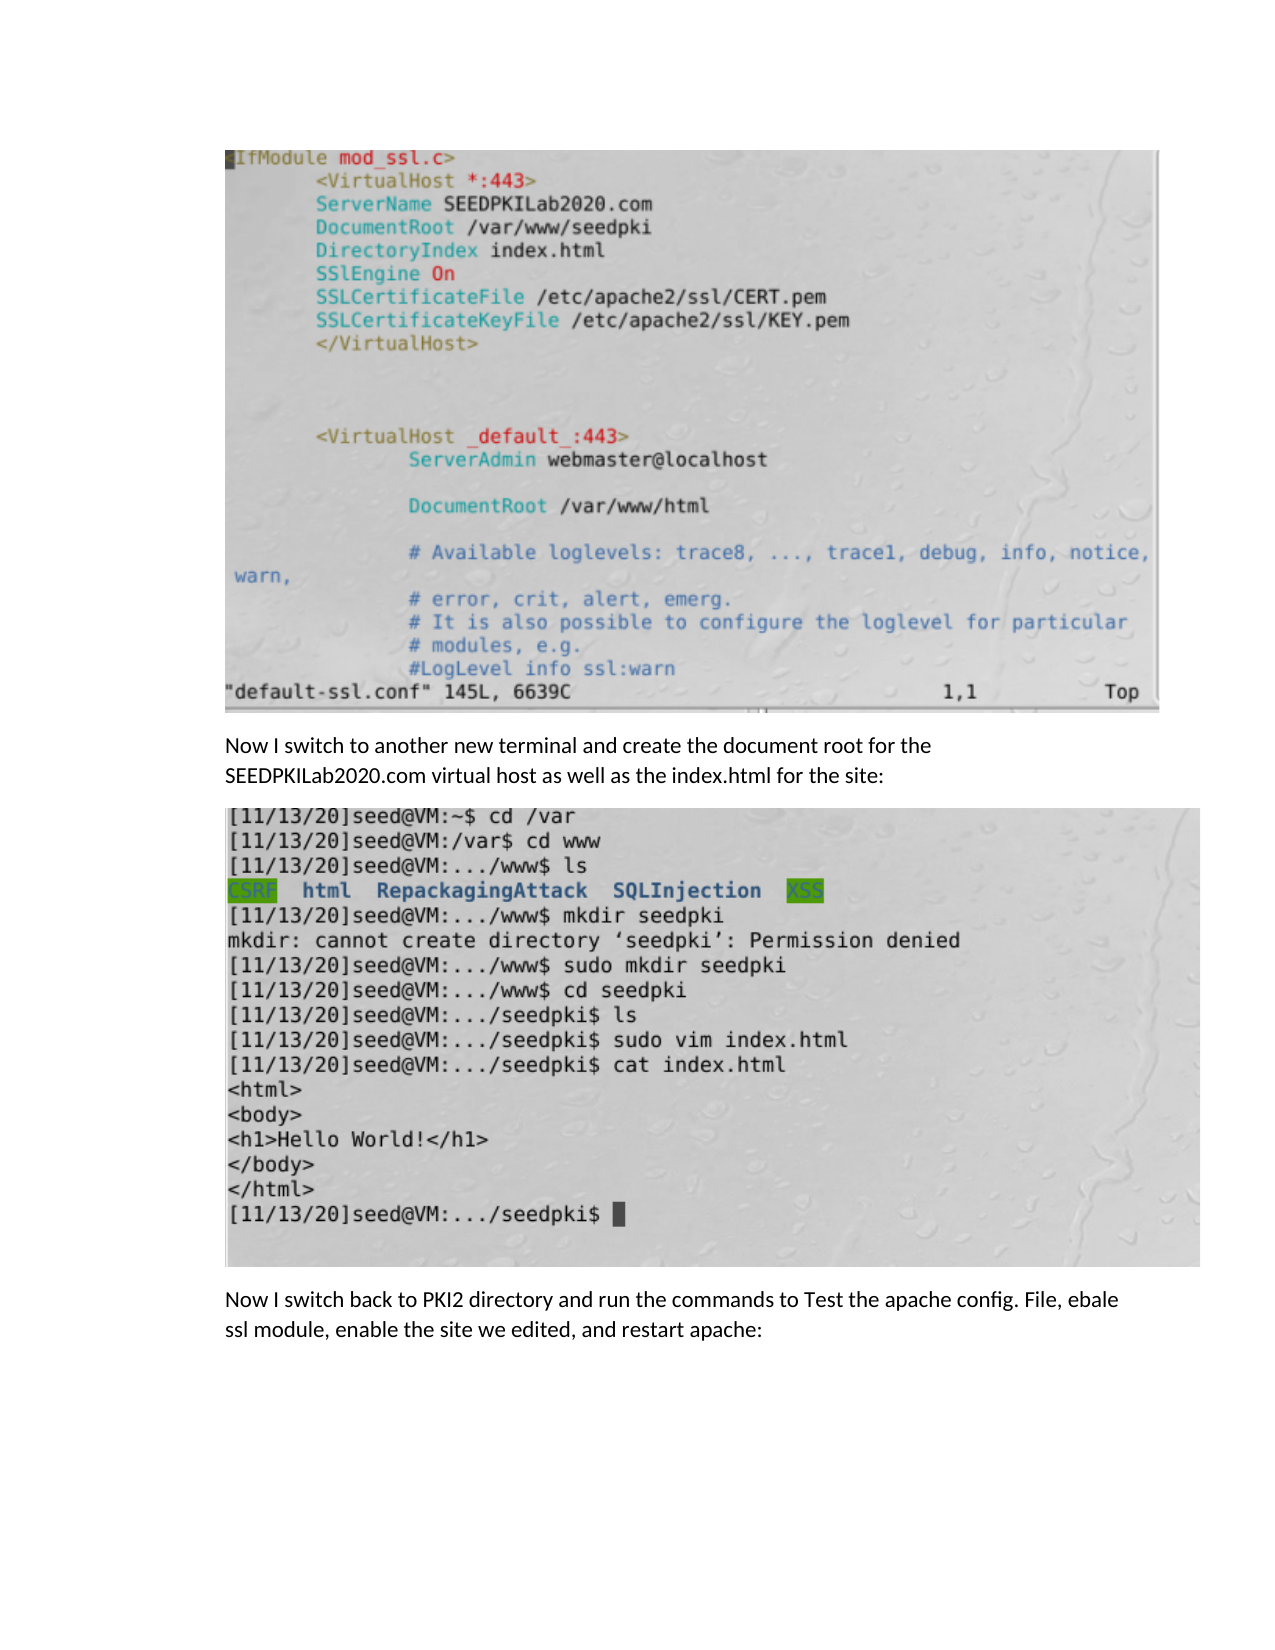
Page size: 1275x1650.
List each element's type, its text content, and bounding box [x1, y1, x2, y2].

picture [225, 150, 1160, 713]
text Now I switch to another new terminal and create the document root for the SEEDPKILab2020.com virtual host as well as the index.html for the site: [225, 731, 1125, 789]
text Now I switch back to PKI2 directory and run the commands to Test the apache config. File, ebale ssl module, enable the site we edited, and restart apache: [225, 1285, 1125, 1343]
picture [225, 808, 1200, 1267]
